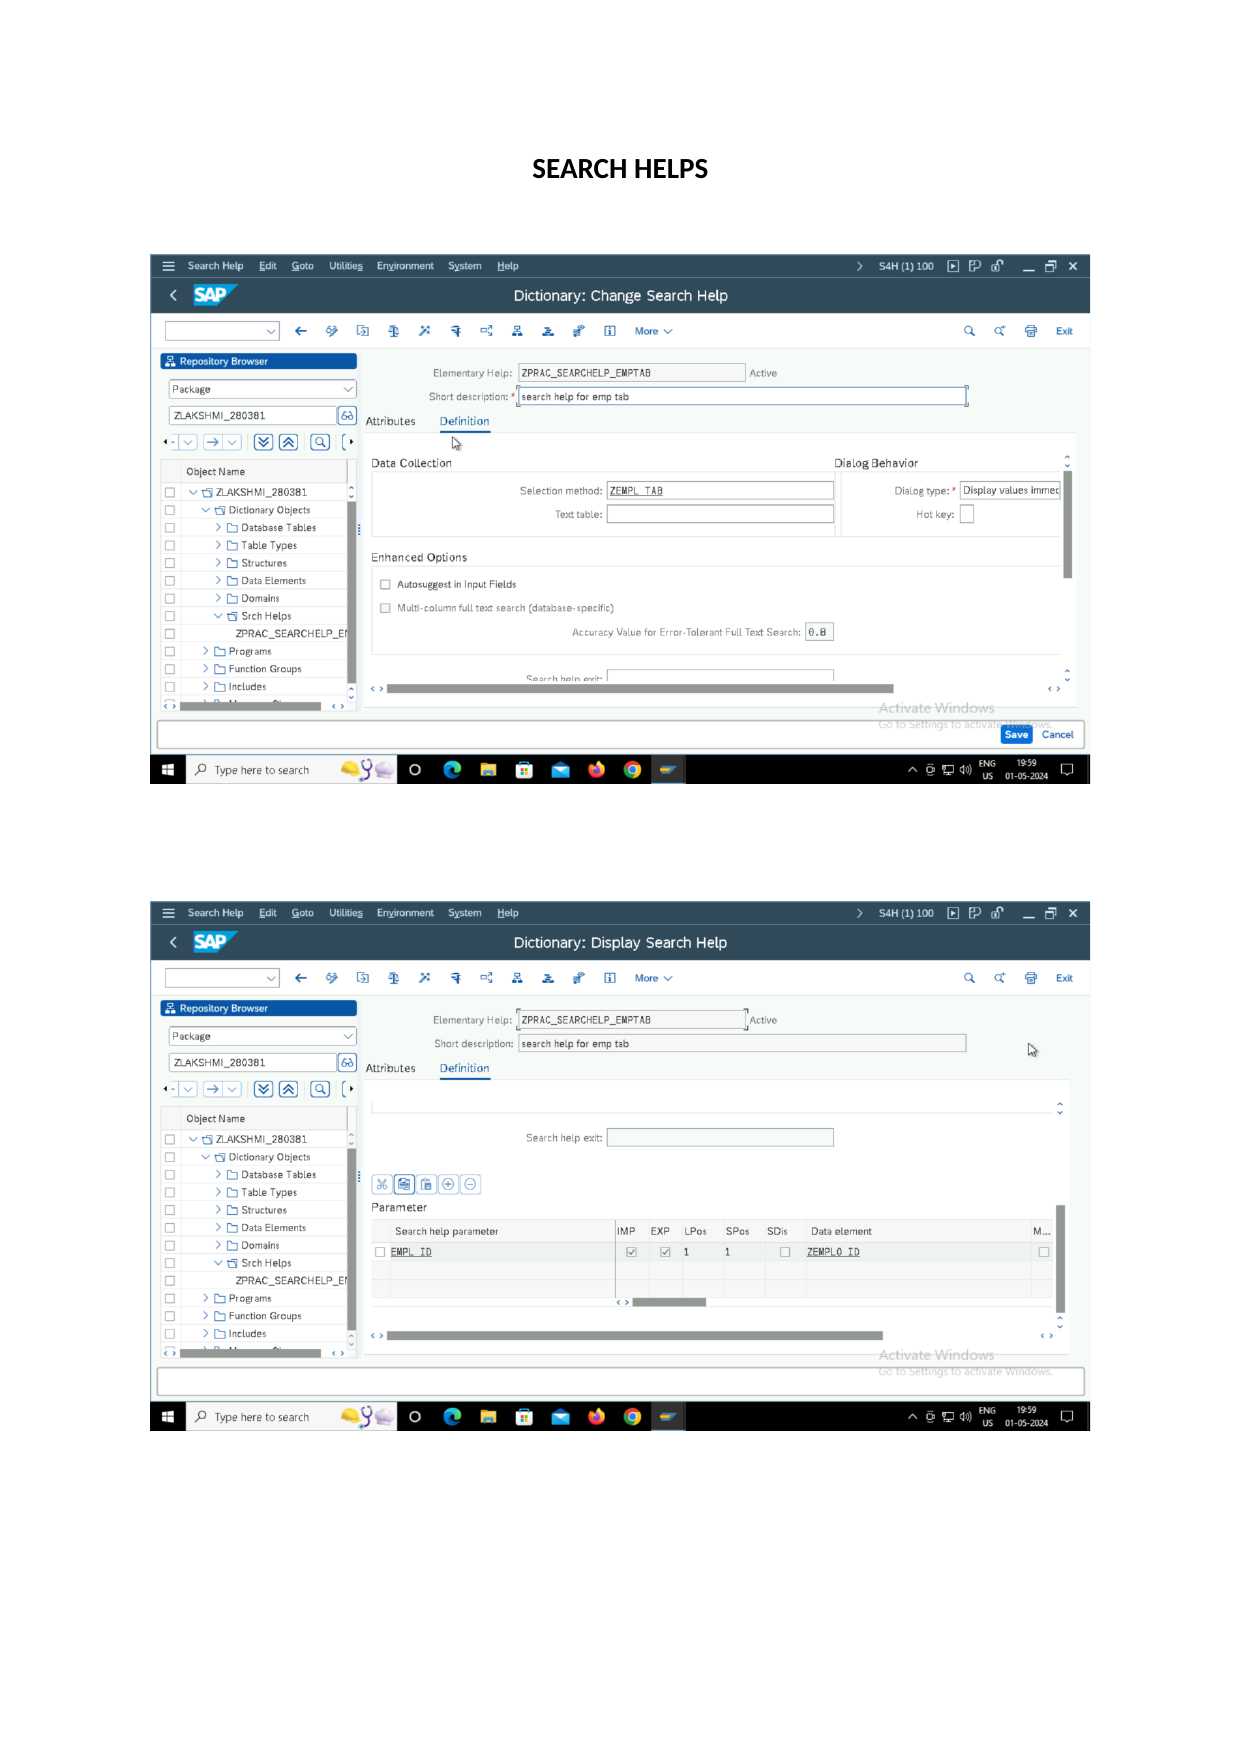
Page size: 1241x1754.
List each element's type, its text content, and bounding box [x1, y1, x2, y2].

text SEARCH HELPS [150, 150, 1090, 186]
picture [150, 254, 1091, 784]
picture [150, 901, 1091, 1431]
